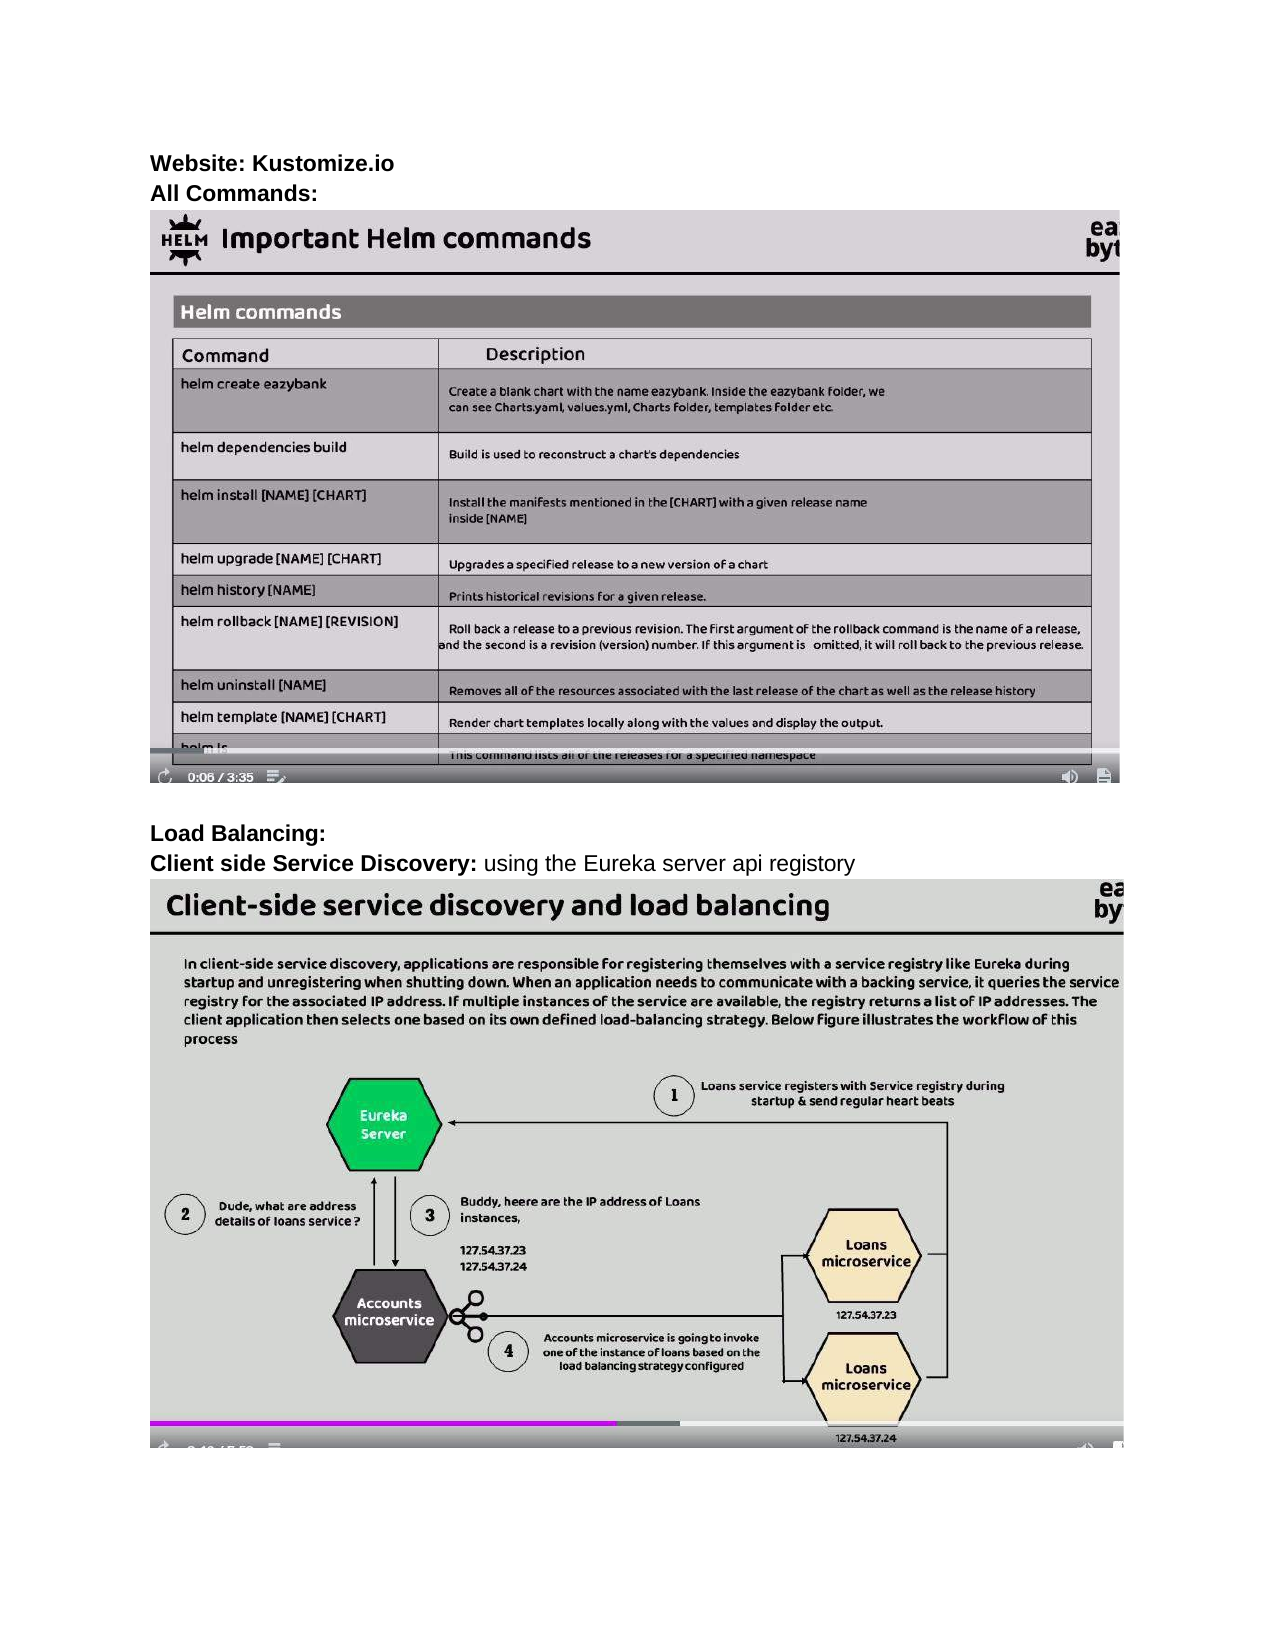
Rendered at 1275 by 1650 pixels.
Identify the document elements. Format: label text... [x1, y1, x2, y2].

text Load Balancing: [150, 820, 1135, 846]
text Client side Service Discovery: using the Eureka server api registory [150, 850, 1135, 877]
picture [150, 210, 1120, 783]
picture [150, 879, 1124, 1448]
text Website: Kustomize.io All Commands: [150, 150, 406, 207]
